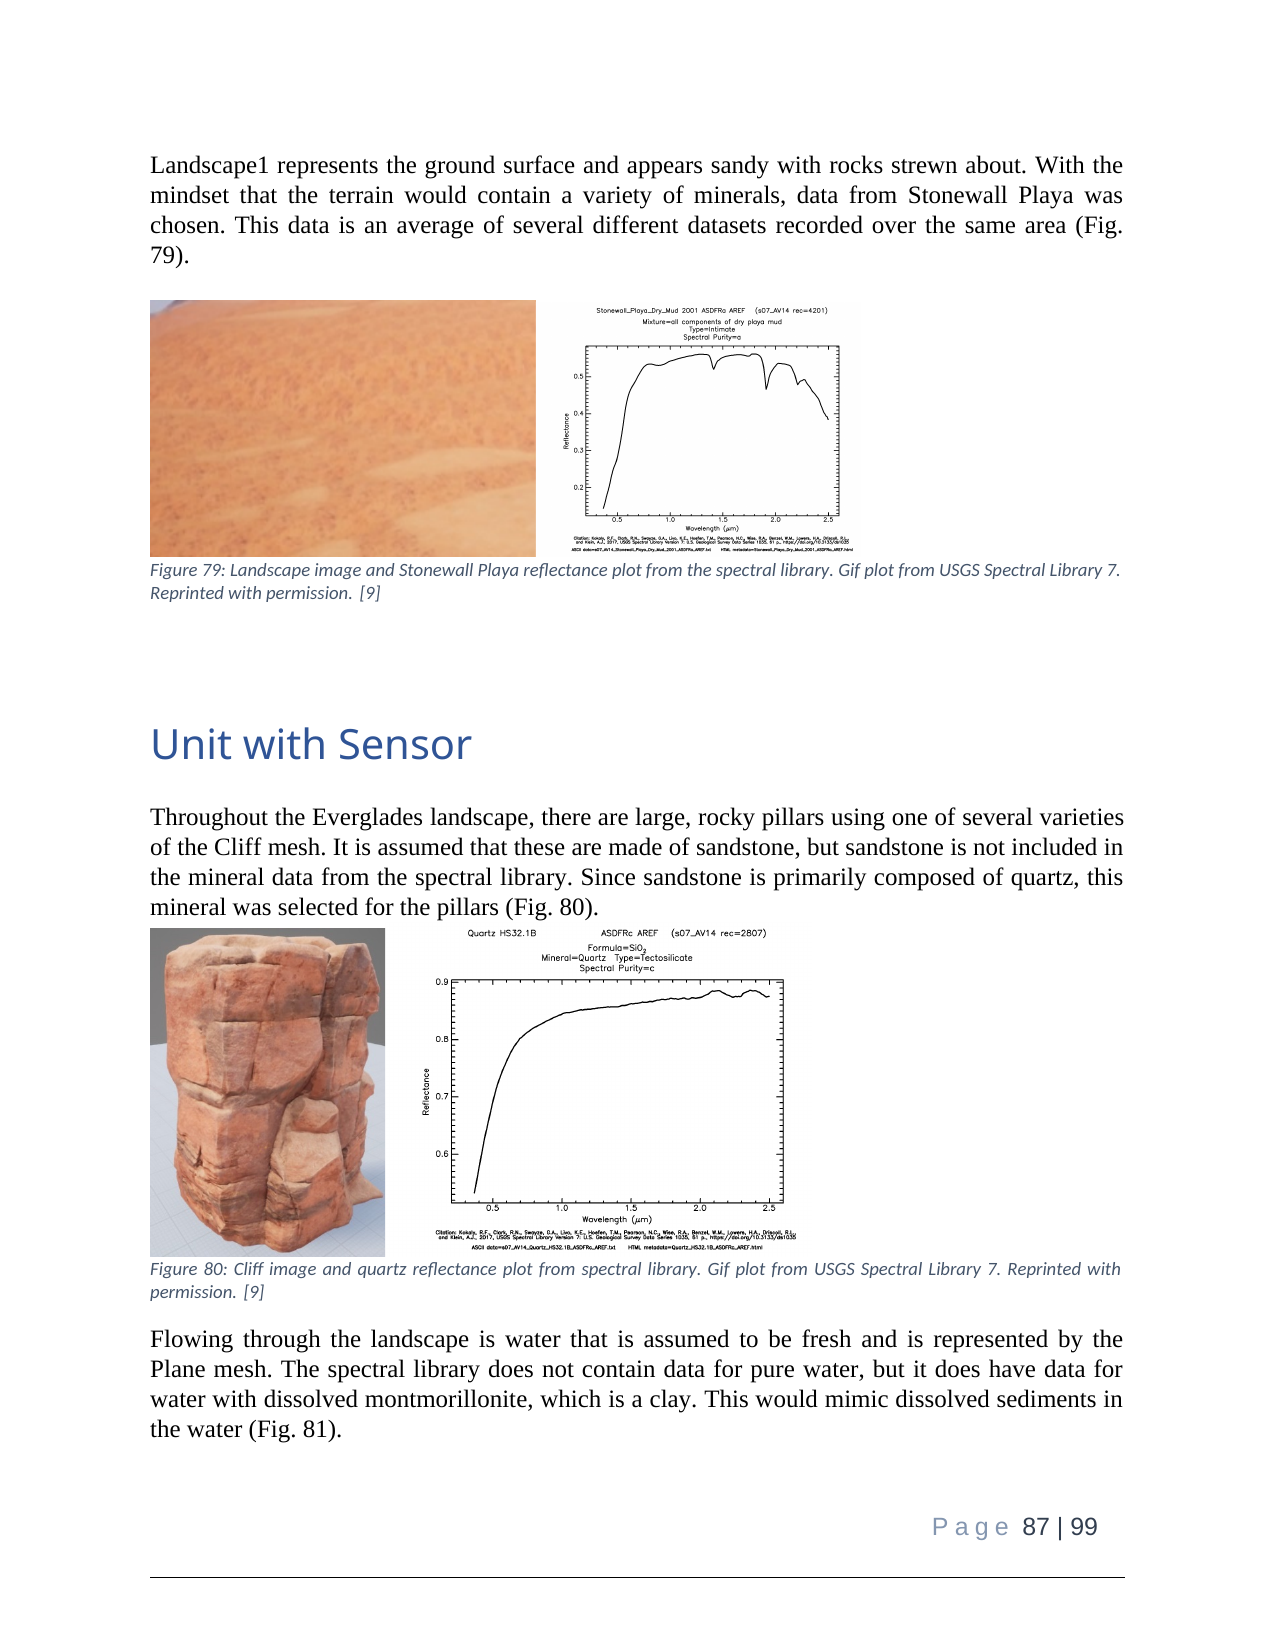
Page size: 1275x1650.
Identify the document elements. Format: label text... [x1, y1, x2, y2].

text Throughout the Everglades landscape, there are large, rocky pillars using one of several varieties of the Cliff mesh. It is assumed that these are made of sandstone, but sandstone is not included in the mineral data from the spectral library. Since sandstone is primarily composed of quartz, this mineral was selected for the pillars (Fig. 80). [150, 802, 1125, 921]
text Unit with Sensor [150, 715, 1125, 772]
text Figure 80: Cliff image and quartz reflectance plot from spectral library. Gif plot from USGS Spectral Library 7. Reprinted with permission. [9] [150, 1257, 1125, 1303]
picture [150, 922, 812, 1257]
text Flowing through the landscape is water that is assumed to be fresh and is represented by the Plane mesh. The spectral library does not contain data for pure water, but it does have data for water with dissolved montmorillonite, which is a clay. This would mimic dissolved sediments in the water (Fig. 81). [150, 1324, 1125, 1443]
text Figure 79: Landscape image and Stonewall Playa reflectance plot from the spectral library. Gif plot from USGS Spectral Library 7. Reprinted with permission. [9] [150, 558, 1125, 604]
text Landscape1 represents the ground surface and appears sandy with rocks strewn about. With the mindset that the terrain would contain a variety of minerals, data from Stonewall Playa was chosen. This data is an average of several different datasets recorded over the same area (Fig. 79). [150, 150, 1125, 269]
picture [150, 300, 861, 557]
